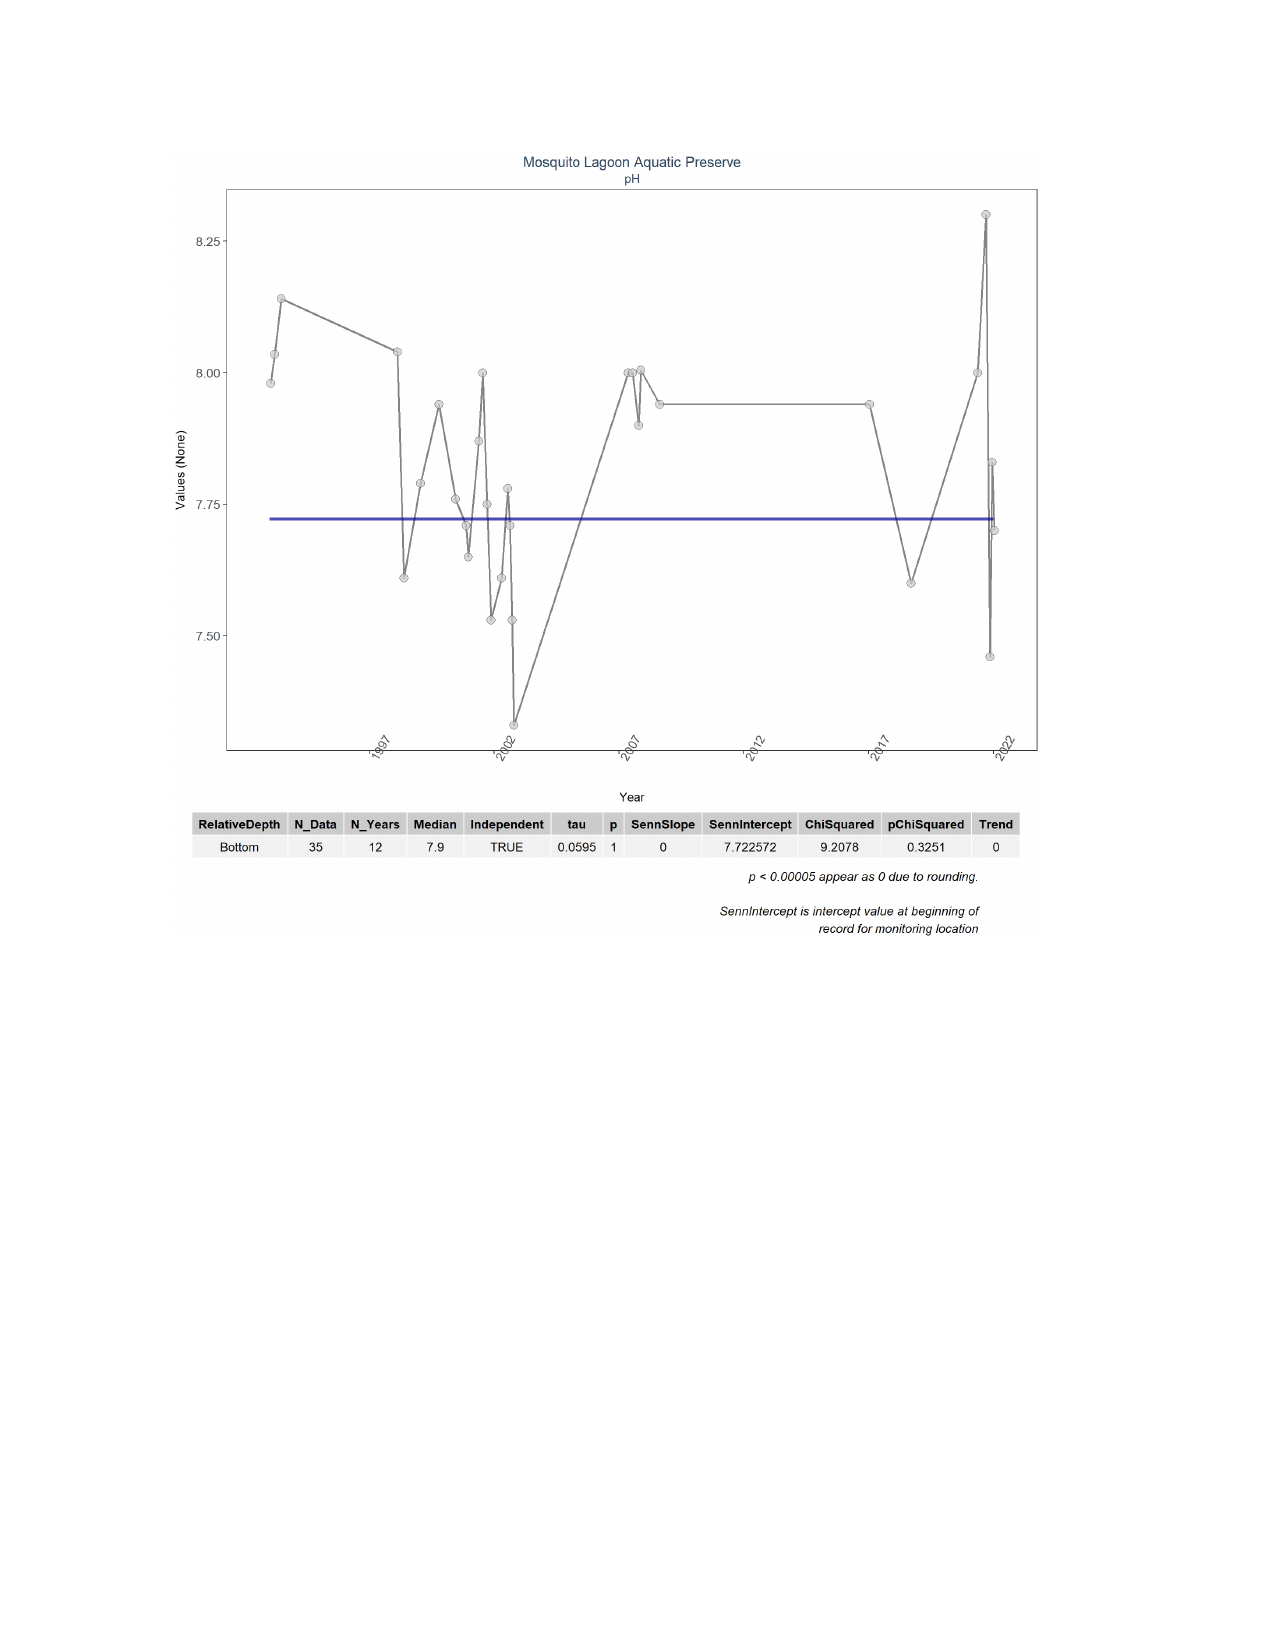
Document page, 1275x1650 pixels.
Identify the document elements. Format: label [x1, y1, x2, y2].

picture [168, 150, 1044, 938]
